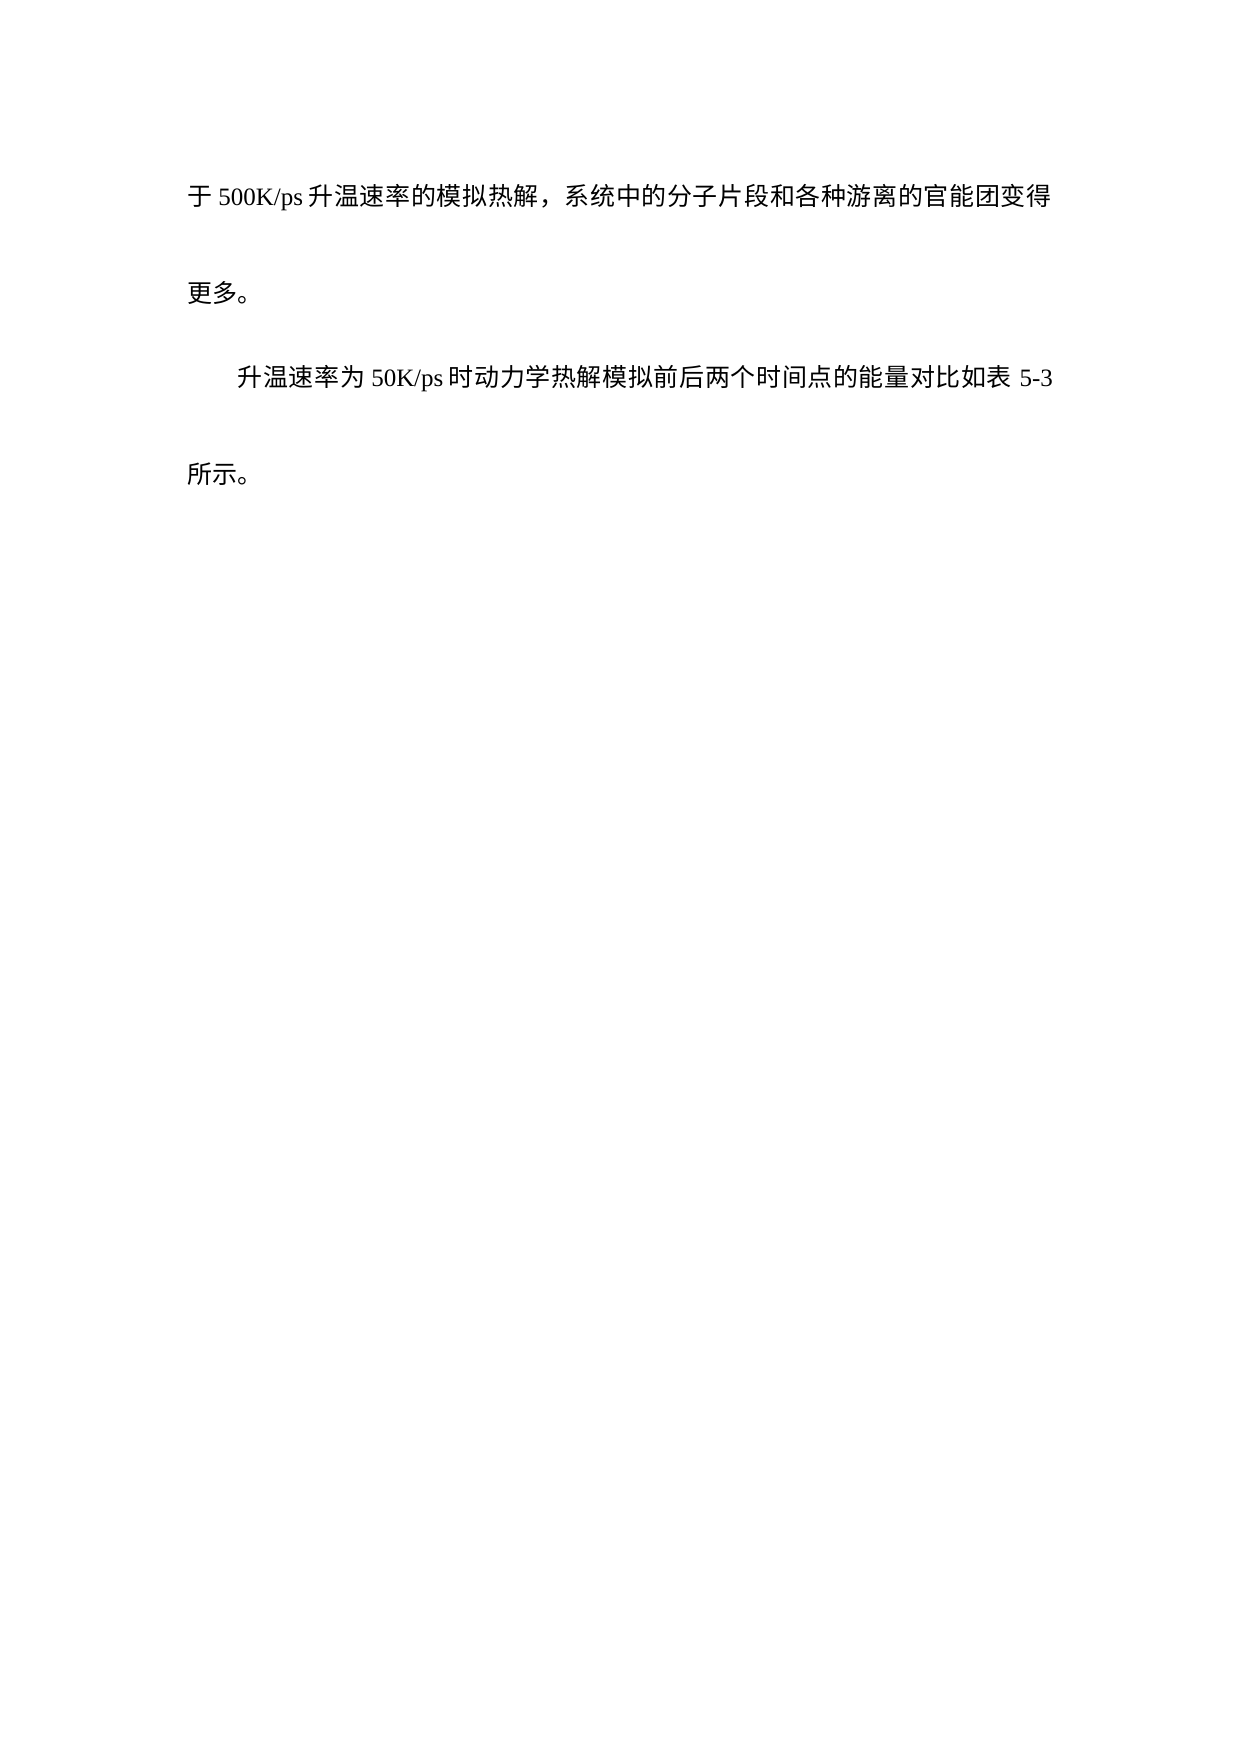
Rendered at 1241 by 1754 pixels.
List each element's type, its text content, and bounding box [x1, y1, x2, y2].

text 升温速率为50K/ps时动力学热解模拟前后两个时间点的能量对比如表5-3所示。 [187, 343, 1053, 505]
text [187, 162, 1053, 324]
